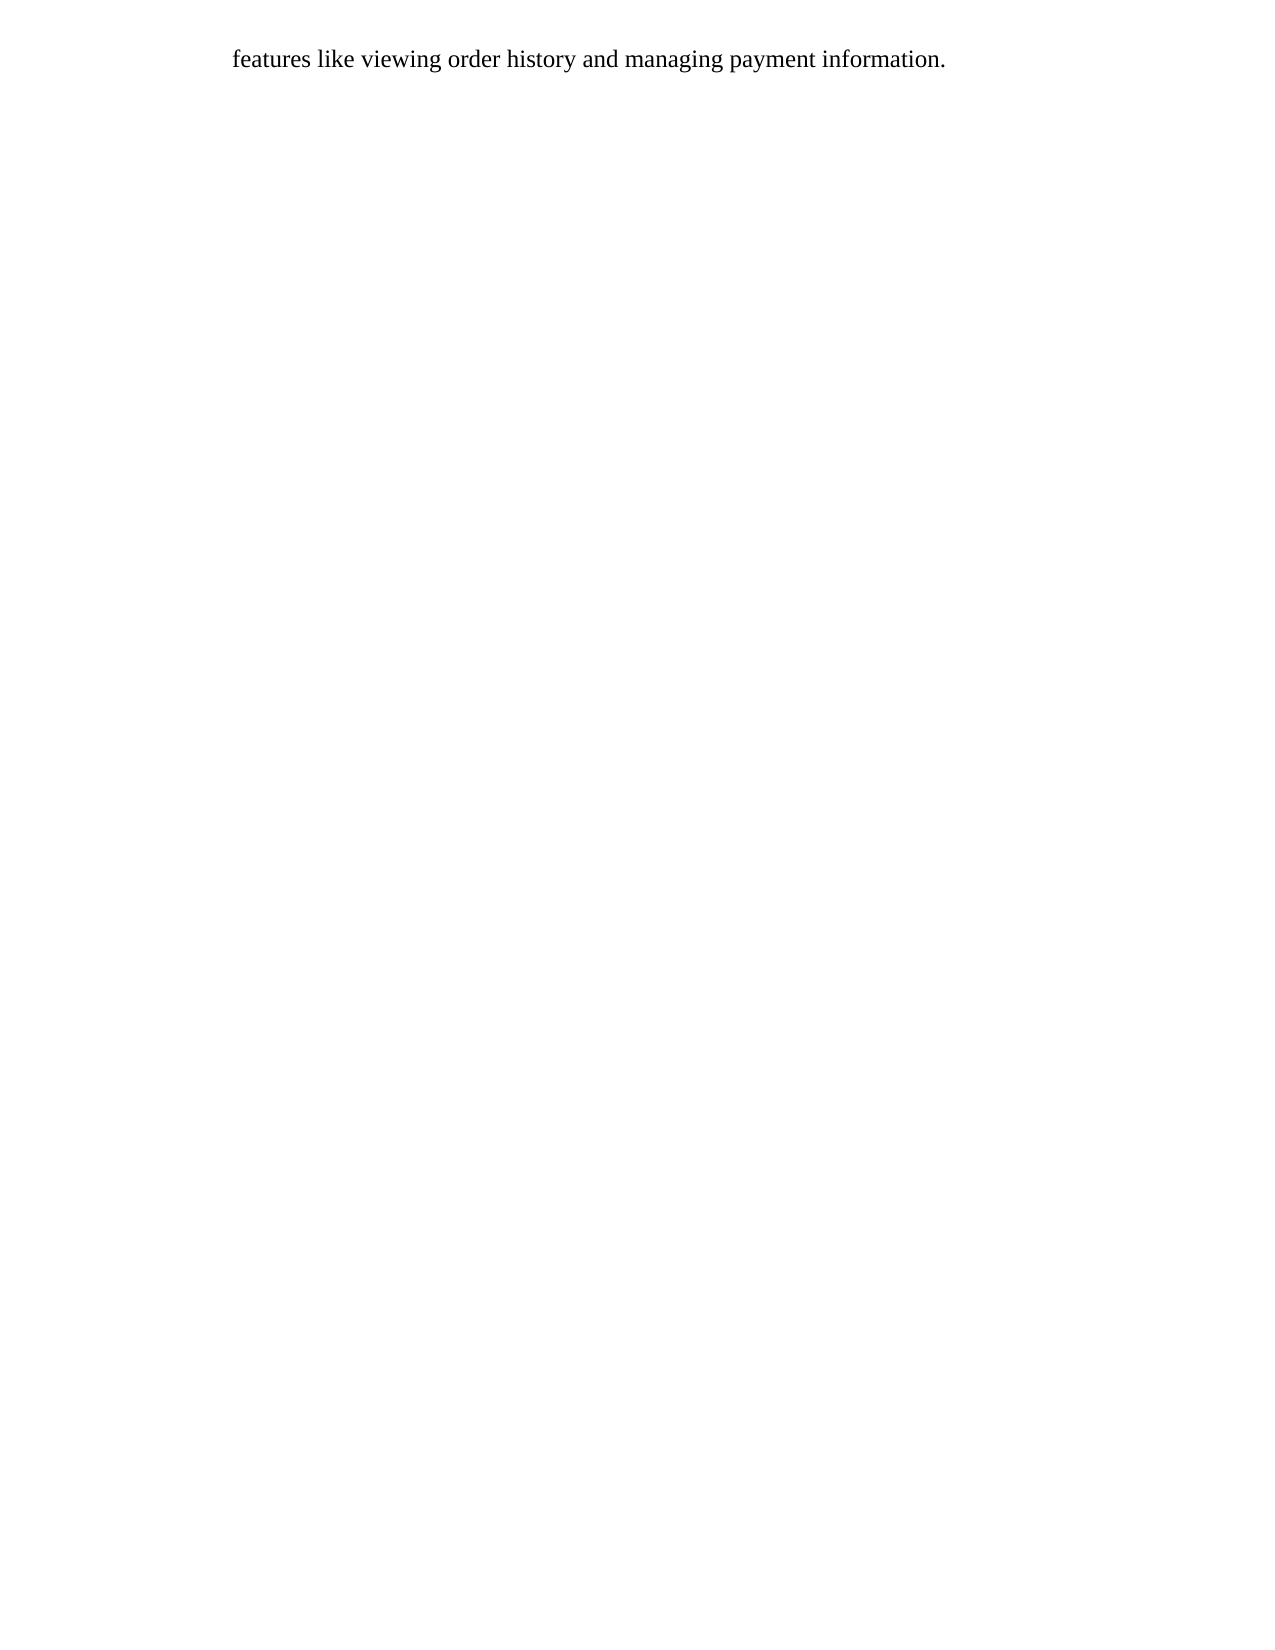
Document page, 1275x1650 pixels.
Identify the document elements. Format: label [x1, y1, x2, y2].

text [232, 44, 1125, 73]
